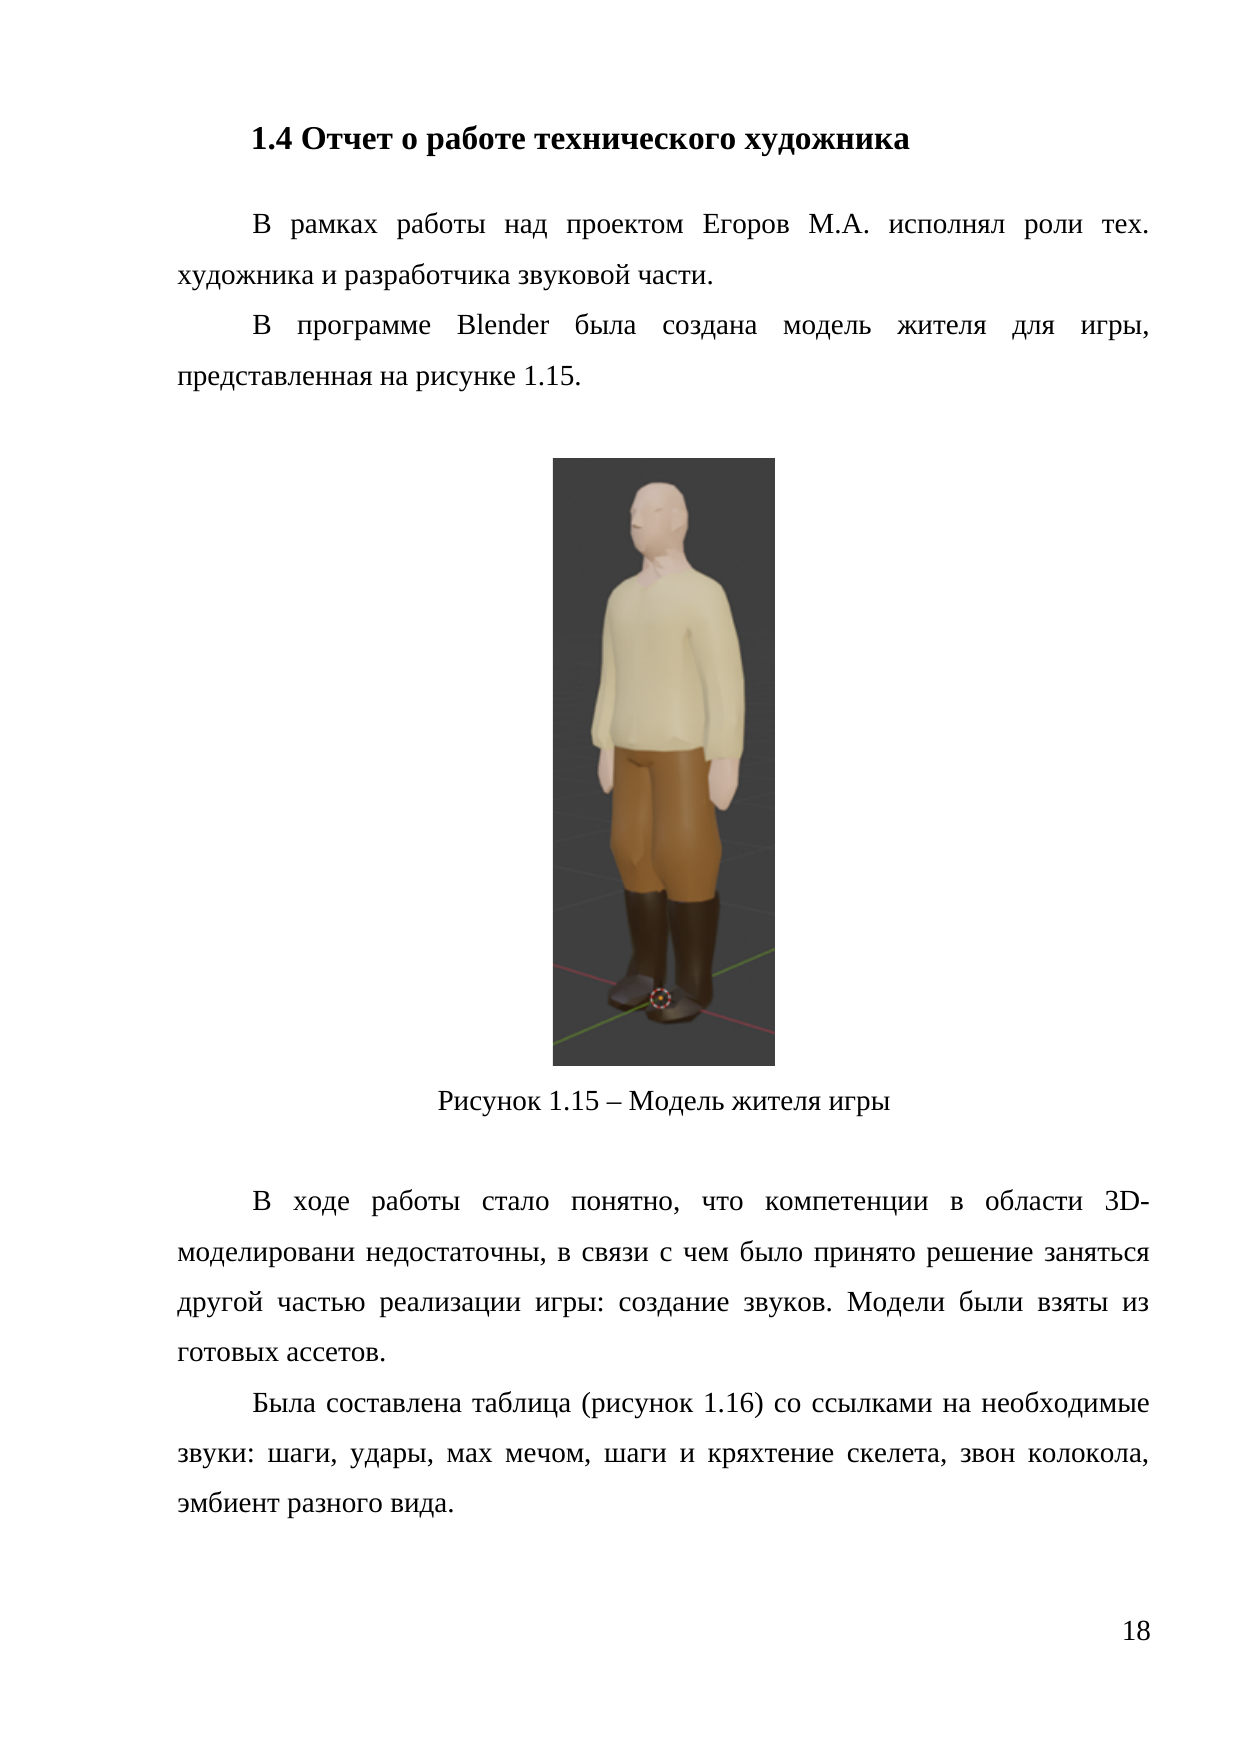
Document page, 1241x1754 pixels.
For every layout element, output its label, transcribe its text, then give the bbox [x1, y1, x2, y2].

subtitle 1.4 Отчет о работе технического художника [177, 118, 1151, 156]
text Была составлена таблица (рисунок 1.16) со ссылками на необходимые звуки: шаги, удары, мах мечом, шаги и кряхтение скелета, звон колокола, эмбиент разного вида. [177, 1385, 1151, 1519]
picture [552, 458, 775, 1066]
text В ходе работы стало понятно, что компетенции в области 3D-моделировани недостаточны, в связи с чем было принято решение заняться другой частью реализации игры: создание звуков. Модели были взяты из готовых ассетов. [177, 1183, 1151, 1368]
text Рисунок 1.15 – Модель жителя игры [177, 1083, 1151, 1116]
text В программе Blender была создана модель жителя для игры, представленная на рисунке 1.15. [177, 307, 1151, 391]
text В рамках работы над проектом Егоров М.А. исполнял роли тех. художника и разработчика звуковой части. [177, 207, 1151, 291]
